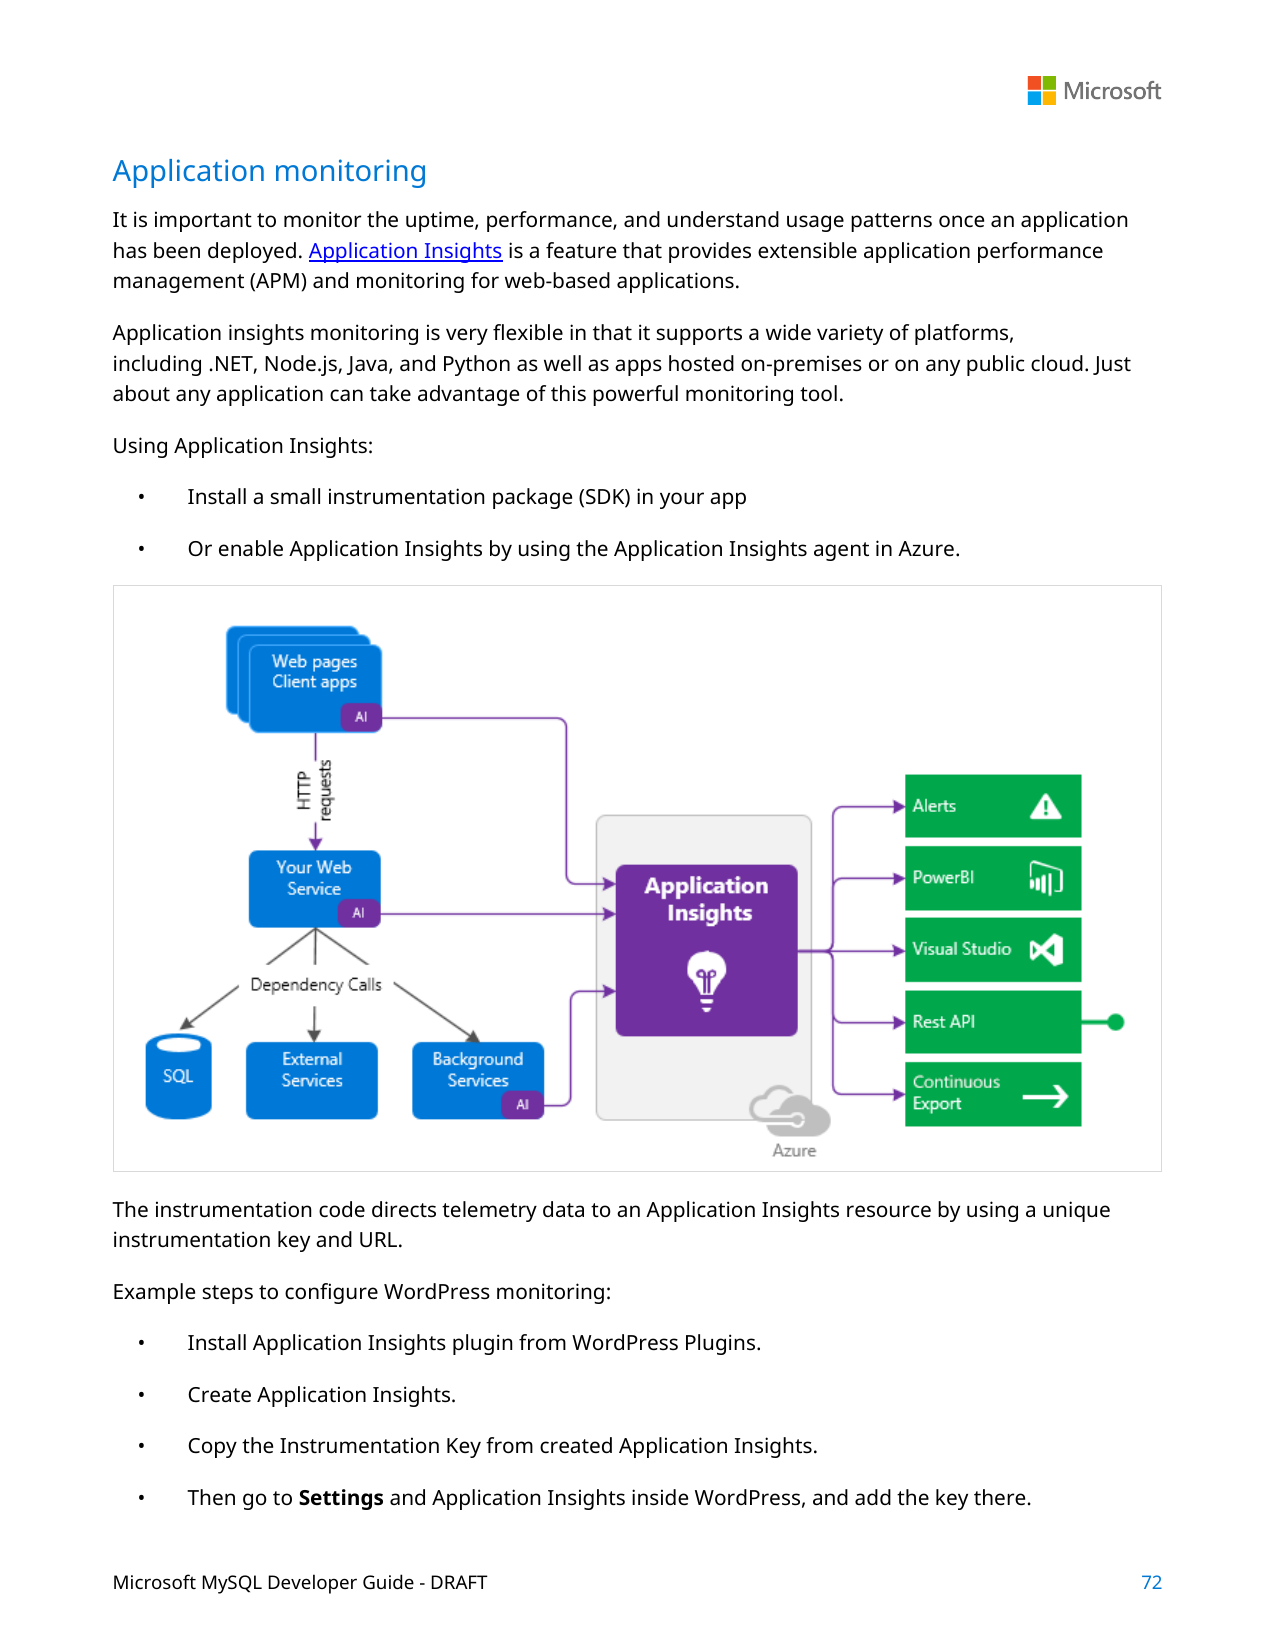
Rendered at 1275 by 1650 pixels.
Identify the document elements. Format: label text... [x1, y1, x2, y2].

text Example steps to configure WordPress monitoring: [112, 1277, 1162, 1305]
list Install Application Insights plugin from WordPress Plugins. [137, 1328, 1162, 1357]
picture [114, 586, 1161, 1171]
list Or enable Application Insights by using the Application Insights agent in Azure. [137, 534, 1162, 562]
text Using Application Insights: [112, 431, 1162, 459]
list Create Application Insights. [137, 1380, 1162, 1408]
list Install a small instrumentation package (SDK) in your app [137, 482, 1162, 511]
list Then go to Settings and Application Insights inside WordPress, and add the key there. [137, 1483, 1162, 1511]
text It is important to monitor the uptime, performance, and understand usage patterns once an application has been deployed. Application Insights is a feature that provides extensible application performance management (APM) and monitoring for web-based applications. [112, 205, 1162, 295]
list Copy the Instrumentation Key from created Application Insights. [137, 1431, 1162, 1460]
text The instrumentation code directs telemetry data to an Application Insights resource by using a unique instrumentation key and URL. [112, 1195, 1162, 1254]
text Application insights monitoring is very flexible in that it supports a wide variety of platforms, including .NET, Node.js, Java, and Python as well as apps hosted on-premises or on any public cloud. Just about any application can take advantage of this powerful monitoring tool. [112, 318, 1162, 408]
subtitle Application monitoring [112, 150, 1162, 190]
picture [1026, 75, 1163, 107]
